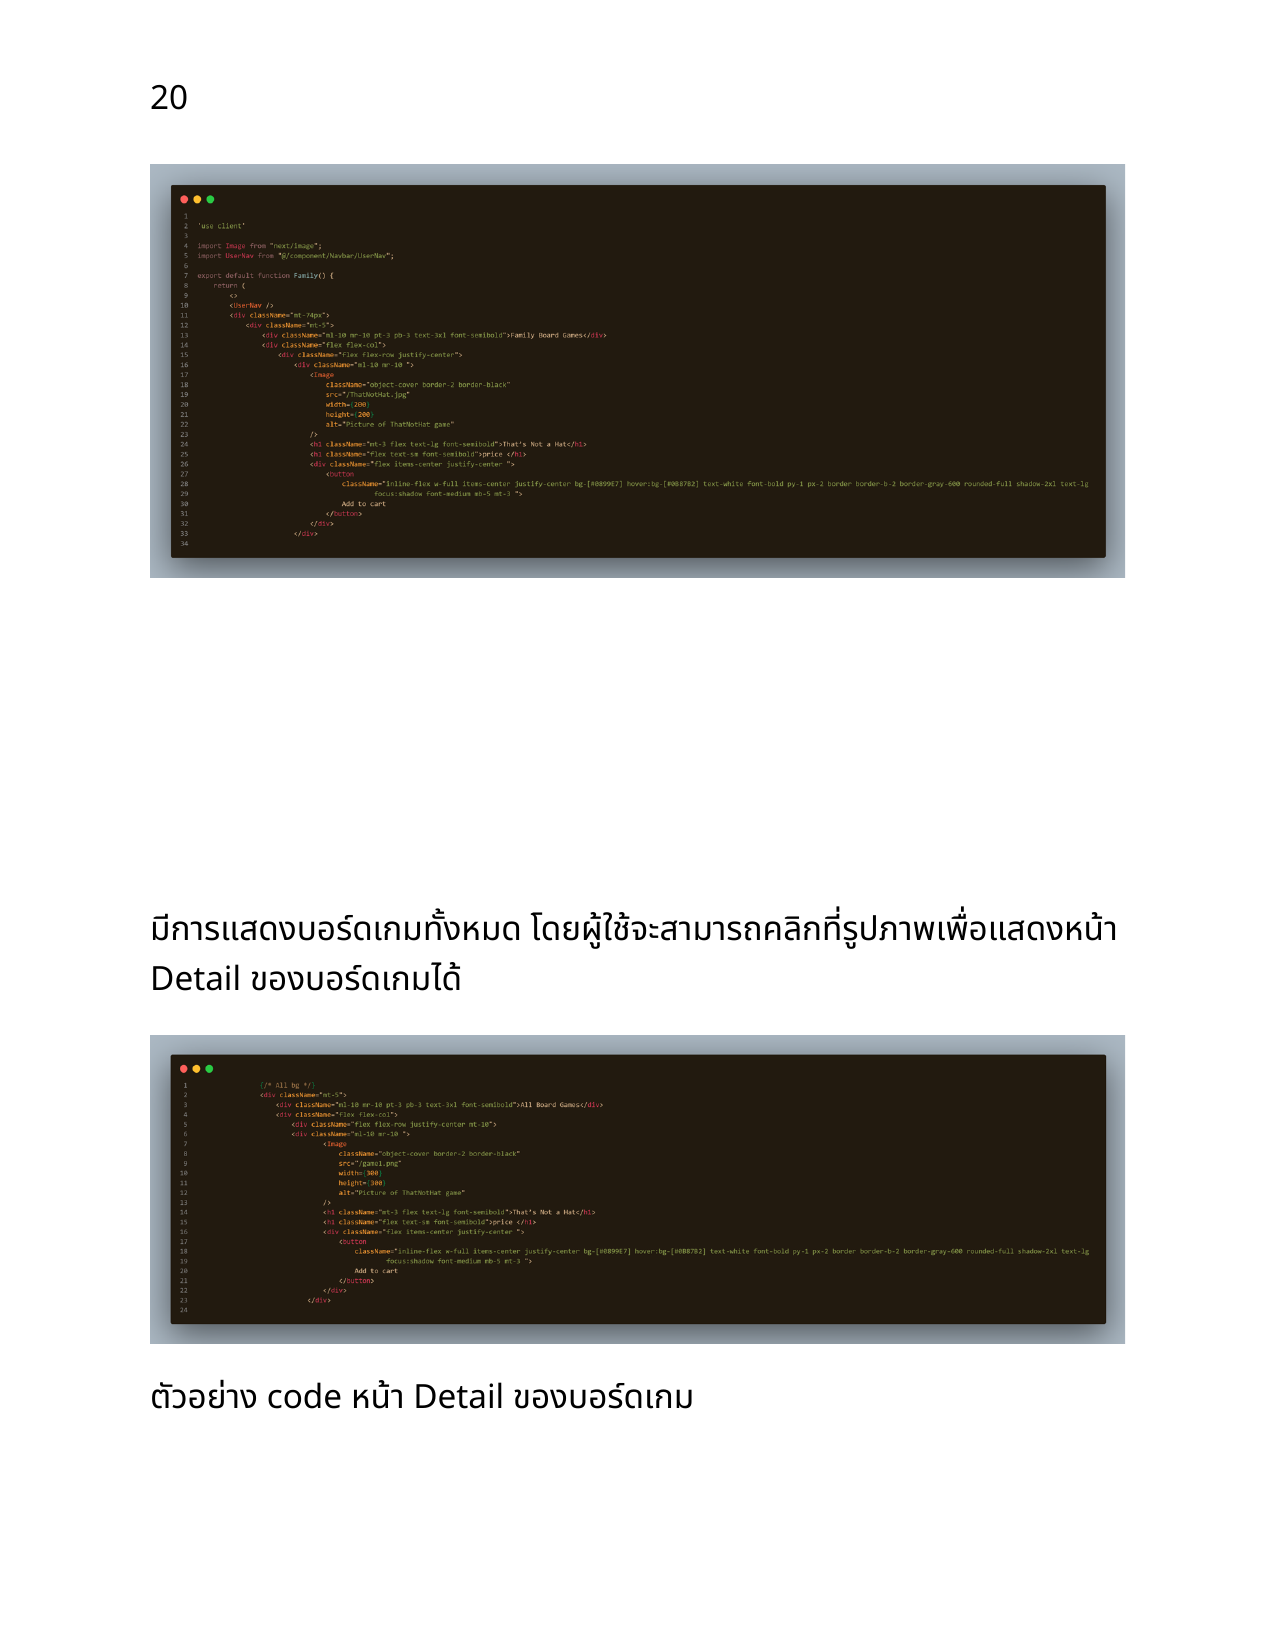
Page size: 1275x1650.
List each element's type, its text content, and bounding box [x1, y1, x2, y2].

picture [150, 164, 1125, 578]
text ตัวอย่าง code หน้า Detail ของบอร์ดเกม [150, 1373, 1125, 1423]
picture [150, 1035, 1125, 1344]
text มีการแสดงบอร์ดเกมทั้งหมด โดยผู้ใช้จะสามารถคลิกที่รูปภาพเพื่อแสดงหน้า Detail ของบอร์ดเกมได้ [150, 905, 1125, 1006]
